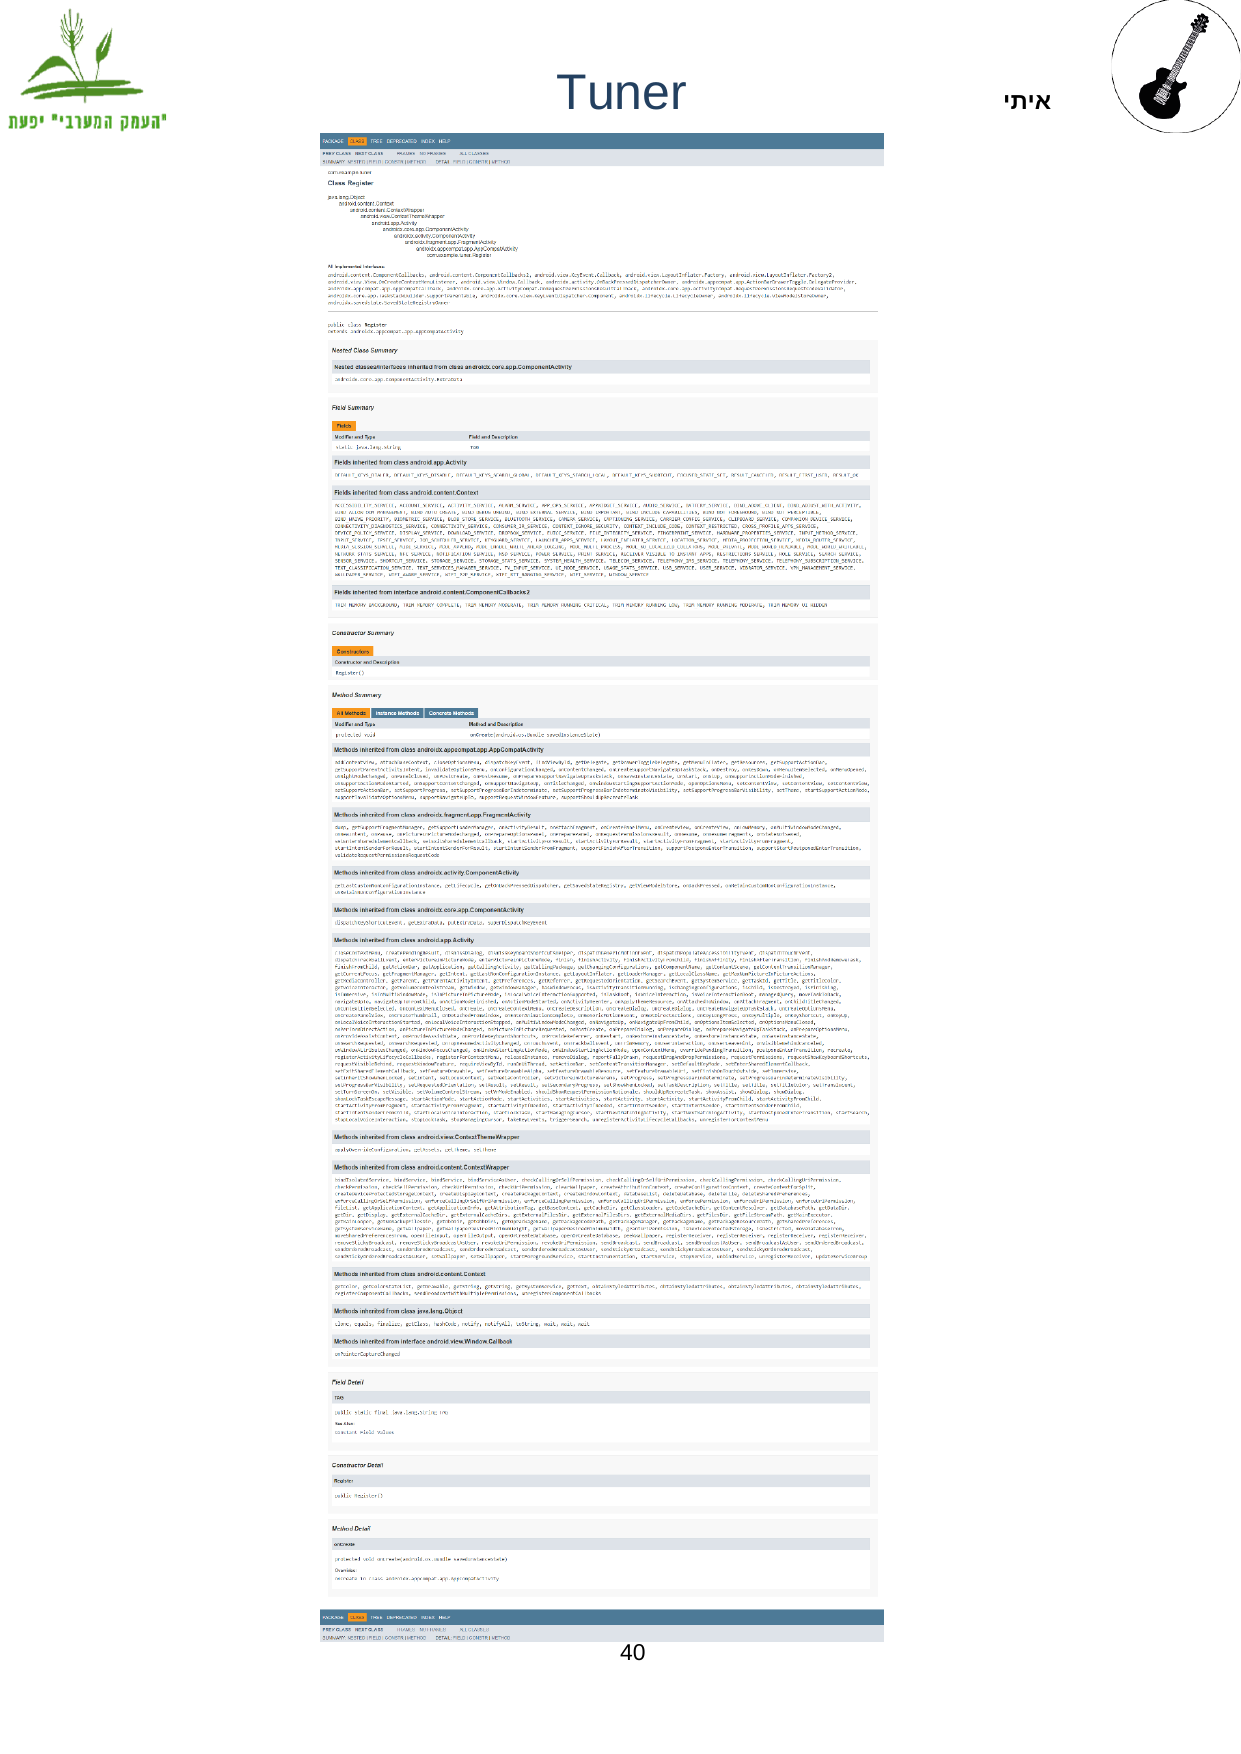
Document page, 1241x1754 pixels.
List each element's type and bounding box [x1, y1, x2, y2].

picture [1111, 0, 1241, 133]
picture [8, 7, 167, 133]
picture [320, 133, 884, 1642]
